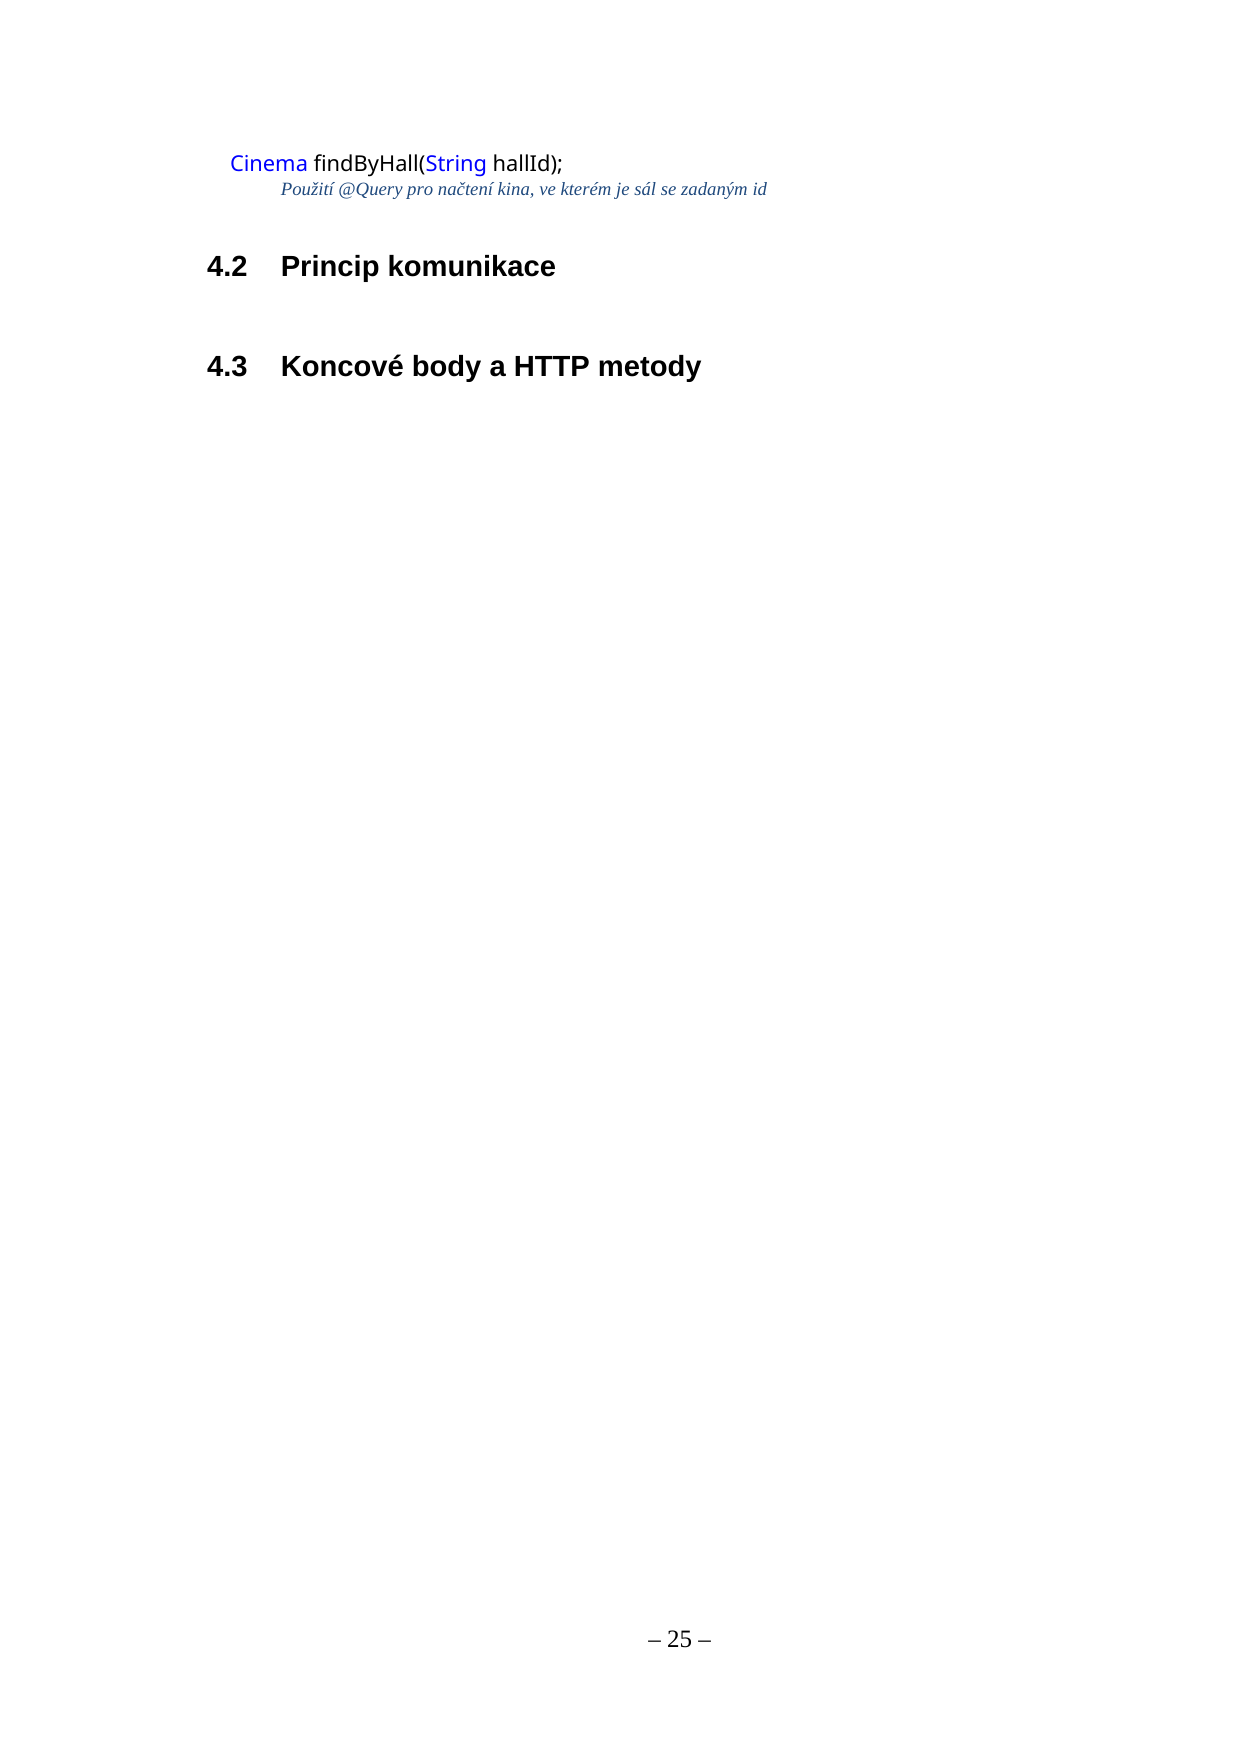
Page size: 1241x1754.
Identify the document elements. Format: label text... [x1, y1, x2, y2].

text Cinema findByHall(String hallId); [207, 148, 1122, 177]
text Použití @Query pro načtení kina, ve kterém je sál se zadaným id [207, 177, 1122, 199]
subtitle Koncové body a HTTP metody [207, 349, 1122, 383]
subtitle Princip komunikace [207, 249, 1122, 283]
